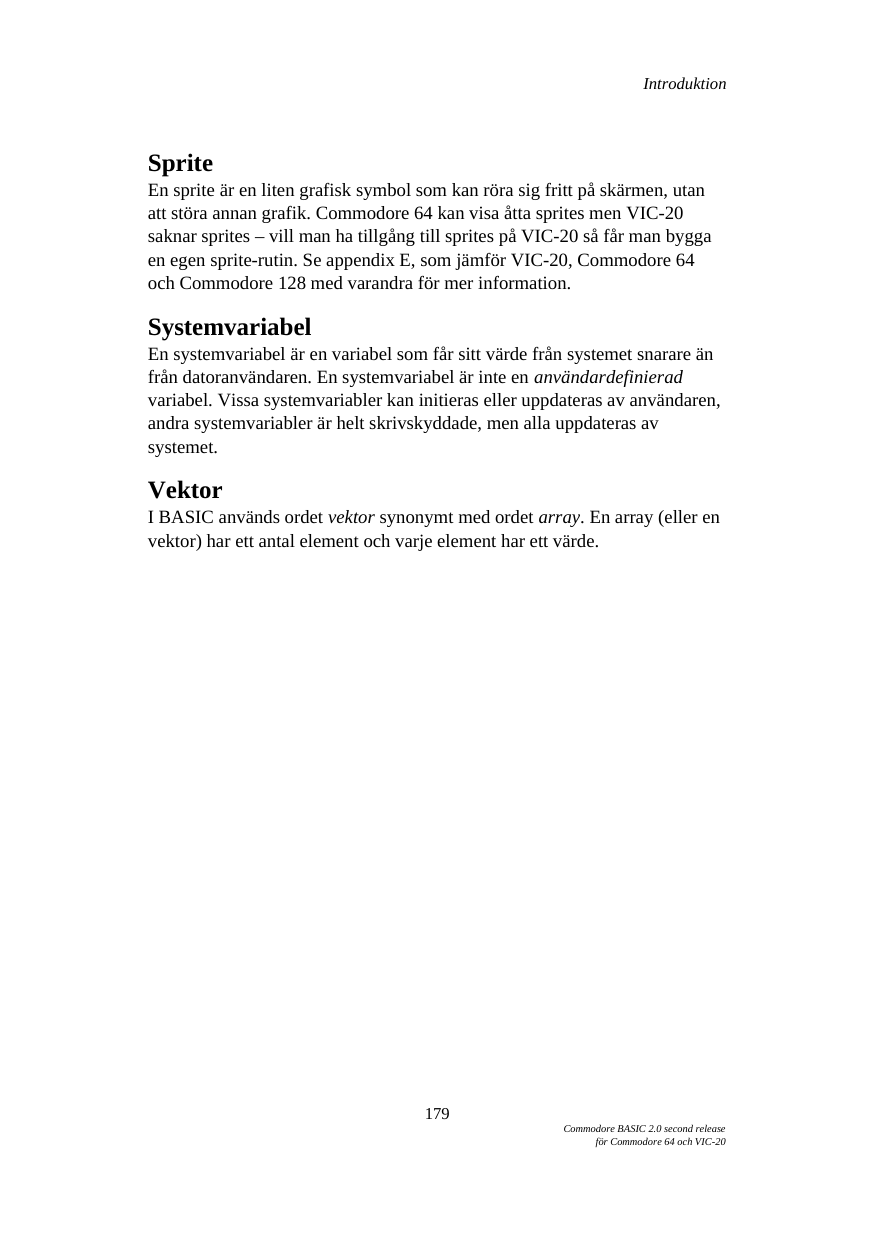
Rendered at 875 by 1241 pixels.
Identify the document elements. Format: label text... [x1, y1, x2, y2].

subtitle Systemvariabel [148, 312, 726, 340]
text En systemvariabel är en variabel som får sitt värde från systemet snarare än från datoranvändaren. En systemvariabel är inte en användardefinierad variabel. Vissa systemvariabler kan initieras eller uppdateras av användaren, andra systemvariabler är helt skrivskyddade, men alla uppdateras av systemet. [148, 343, 726, 457]
subtitle Vektor [148, 475, 726, 504]
subtitle Sprite [148, 148, 726, 176]
text En sprite är en liten grafisk symbol som kan röra sig fritt på skärmen, utan att störa annan grafik. Commodore 64 kan visa åtta sprites men VIC-20 saknar sprites – vill man ha tillgång till sprites på VIC-20 så får man bygga en egen sprite-rutin. Se appendix E, som jämför VIC-20, Commodore 64 och Commodore 128 med varandra för mer information. [148, 179, 726, 293]
text I BASIC används ordet vektor synonymt med ordet array. En array (eller en vektor) har ett antal element och varje element har ett värde. [148, 506, 726, 551]
